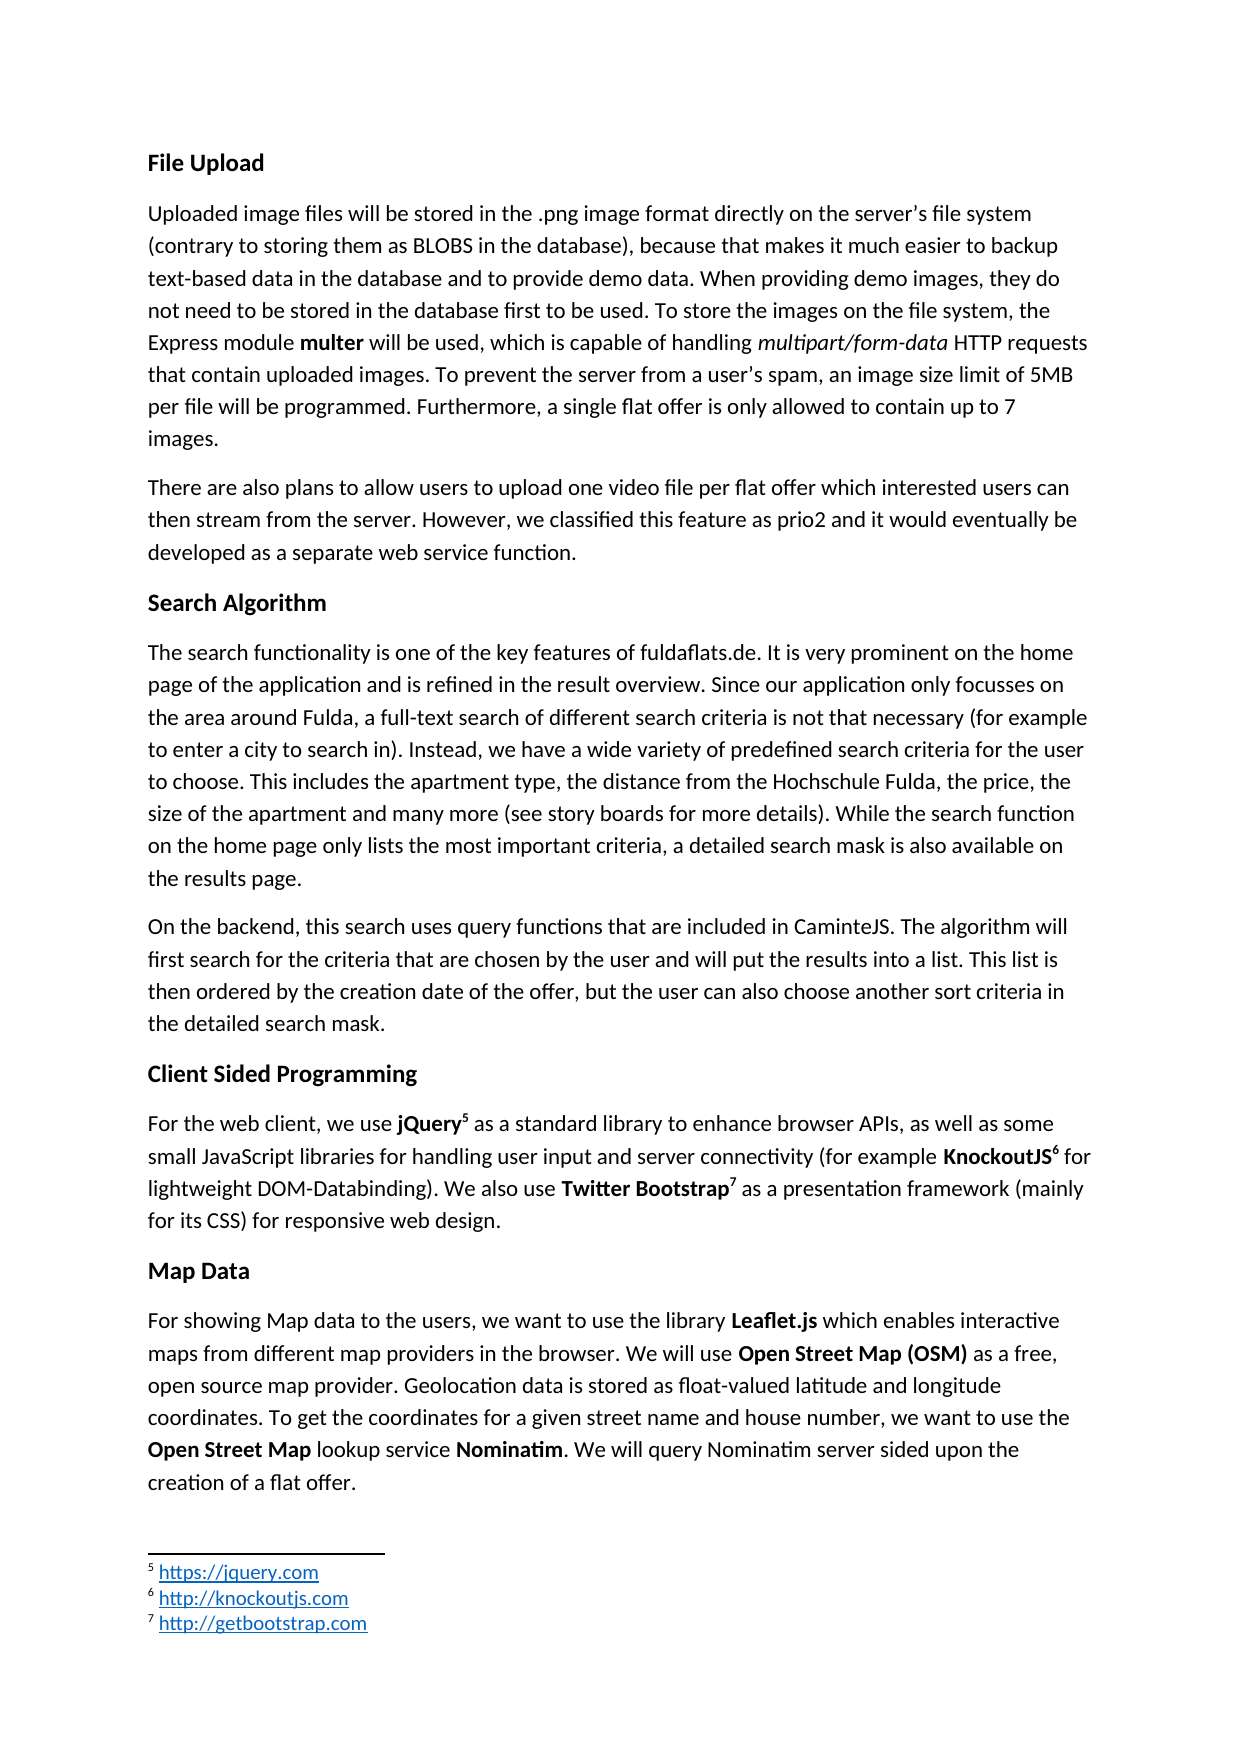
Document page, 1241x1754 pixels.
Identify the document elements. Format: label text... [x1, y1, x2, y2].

text For the web client, we use jQuery as a standard library to enhance browser APIs, as well as some small JavaScript libraries for handling user input and server connectivity (for example KnockoutJS for lightweight DOM-Databinding). We also use Twitter Bootstrap as a presentation framework (mainly for its CSS) for responsive web design. [148, 1109, 1093, 1234]
text Map Data [148, 1255, 1093, 1286]
text The search functionality is one of the key features of fuldaflats.de. It is very prominent on the home page of the application and is refined in the result overview. Since our application only focusses on the area around Fulda, a full-text search of different search criteria is not that necessary (for example to enter a city to search in). Instead, we have a wide variety of predefined search criteria for the user to choose. This includes the apartment type, the distance from the Hochschule Fulda, the price, the size of the apartment and many more (see story boards for more details). While the search function on the home page only lists the most important criteria, a detailed search mask is also available on the results page. [148, 638, 1093, 892]
text On the backend, this search uses query functions that are included in CaminteJS. The algorithm will first search for the criteria that are chosen by the user and will put the results into a list. This list is then ordered by the creation date of the offer, but the user can also choose another sort criteria in the detailed search mask. [148, 912, 1093, 1037]
text For showing Map data to the users, we want to use the library Leaflet.js which enables interactive maps from different map providers in the browser. We will use Open Street Map (OSM) as a free, open source map provider. Geolocation data is stored as float-valued latitude and longitude coordinates. To get the coordinates for a given street name and house number, we want to use the Open Street Map lookup service Nominatim. We will query Nominatim server sided upon the creation of a flat offer. [148, 1307, 1093, 1496]
text File Upload [148, 148, 1093, 178]
text There are also plans to allow users to upload one video file per flat offer which interested users can then stream from the server. However, we classified this feature as prio2 and it would eventually be developed as a separate web service function. [148, 473, 1093, 566]
text Uploaded image files will be stored in the .png image format directly on the server’s file system (contrary to storing them as BLOBS in the database), because that makes it much easier to backup text-based data in the database and to provide demo data. When providing demo images, they do not need to be stored in the database first to be used. To store the images on the file system, the Express module multer will be used, which is capable of handling multipart/form-data HTTP requests that contain uploaded images. To prevent the server from a user’s spam, an image size limit of 5MB per file will be programmed. Furthermore, a single flat offer is only allowed to contain up to 7 images. [148, 199, 1093, 453]
text Client Sided Programming [148, 1058, 1093, 1088]
text Search Algorithm [148, 587, 1093, 617]
